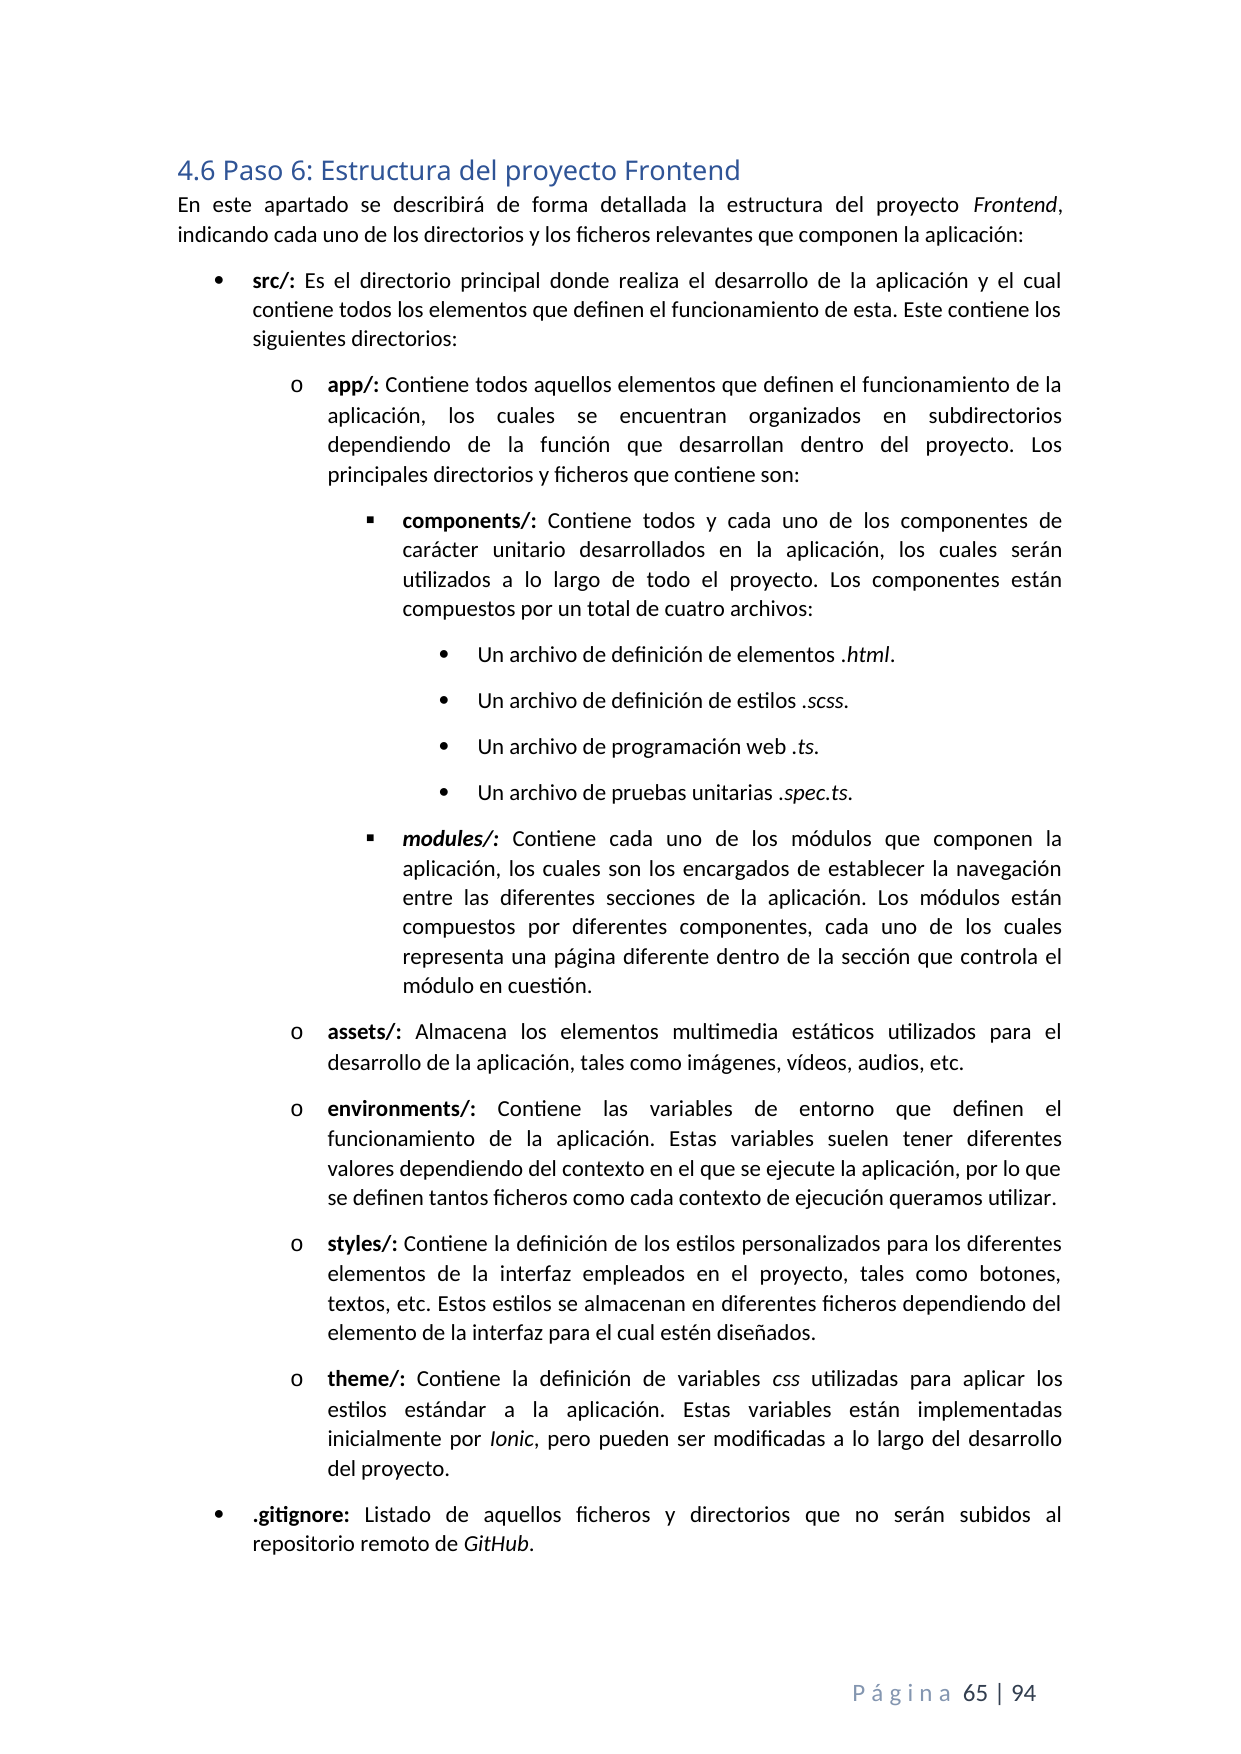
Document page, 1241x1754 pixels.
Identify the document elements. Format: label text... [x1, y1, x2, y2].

list Un archivo de definición de estilos .scss. [440, 686, 1063, 714]
list src/: Es el directorio principal donde realiza el desarrollo de la aplicación y el cual contiene todos los elementos que definen el funcionamiento de esta. Este contiene los siguientes directorios: [215, 266, 1063, 353]
list components/: Contiene todos y cada uno de los componentes de carácter unitario desarrollados en la aplicación, los cuales serán utilizados a lo largo de todo el proyecto. Los componentes están compuestos por un total de cuatro archivos: [365, 506, 1063, 622]
list modules/: Contiene cada uno de los módulos que componen la aplicación, los cuales son los encargados de establecer la navegación entre las diferentes secciones de la aplicación. Los módulos están compuestos por diferentes componentes, cada uno de los cuales representa una página diferente dentro de la sección que controla el módulo en cuestión. [365, 824, 1063, 999]
list Un archivo de programación web .ts. [440, 732, 1063, 760]
list styles/: Contiene la definición de los estilos personalizados para los diferentes elementos de la interfaz empleados en el proyecto, tales como botones, textos, etc. Estos estilos se almacenan en diferentes ficheros dependiendo del elemento de la interfaz para el cual estén diseñados. [290, 1229, 1063, 1346]
list assets/: Almacena los elementos multimedia estáticos utilizados para el desarrollo de la aplicación, tales como imágenes, vídeos, audios, etc. [290, 1017, 1063, 1076]
list Un archivo de definición de elementos .html. [440, 640, 1063, 668]
list Un archivo de pruebas unitarias .spec.ts. [440, 778, 1063, 806]
list .gitignore: Listado de aquellos ficheros y directorios que no serán subidos al repositorio remoto de GitHub. [215, 1500, 1063, 1557]
subtitle 4.6 Paso 6: Estructura del proyecto Frontend [177, 152, 1063, 189]
text En este apartado se describirá de forma detallada la estructura del proyecto Frontend, indicando cada uno de los directorios y los ficheros relevantes que componen la aplicación: [177, 190, 1063, 248]
list environments/: Contiene las variables de entorno que definen el funcionamiento de la aplicación. Estas variables suelen tener diferentes valores dependiendo del contexto en el que se ejecute la aplicación, por lo que se definen tantos ficheros como cada contexto de ejecución queramos utilizar. [290, 1094, 1063, 1211]
list app/: Contiene todos aquellos elementos que definen el funcionamiento de la aplicación, los cuales se encuentran organizados en subdirectorios dependiendo de la función que desarrollan dentro del proyecto. Los principales directorios y ficheros que contiene son: [290, 371, 1063, 488]
list theme/: Contiene la definición de variables css utilizadas para aplicar los estilos estándar a la aplicación. Estas variables están implementadas inicialmente por Ionic, pero pueden ser modificadas a lo largo del desarrollo del proyecto. [290, 1364, 1063, 1482]
